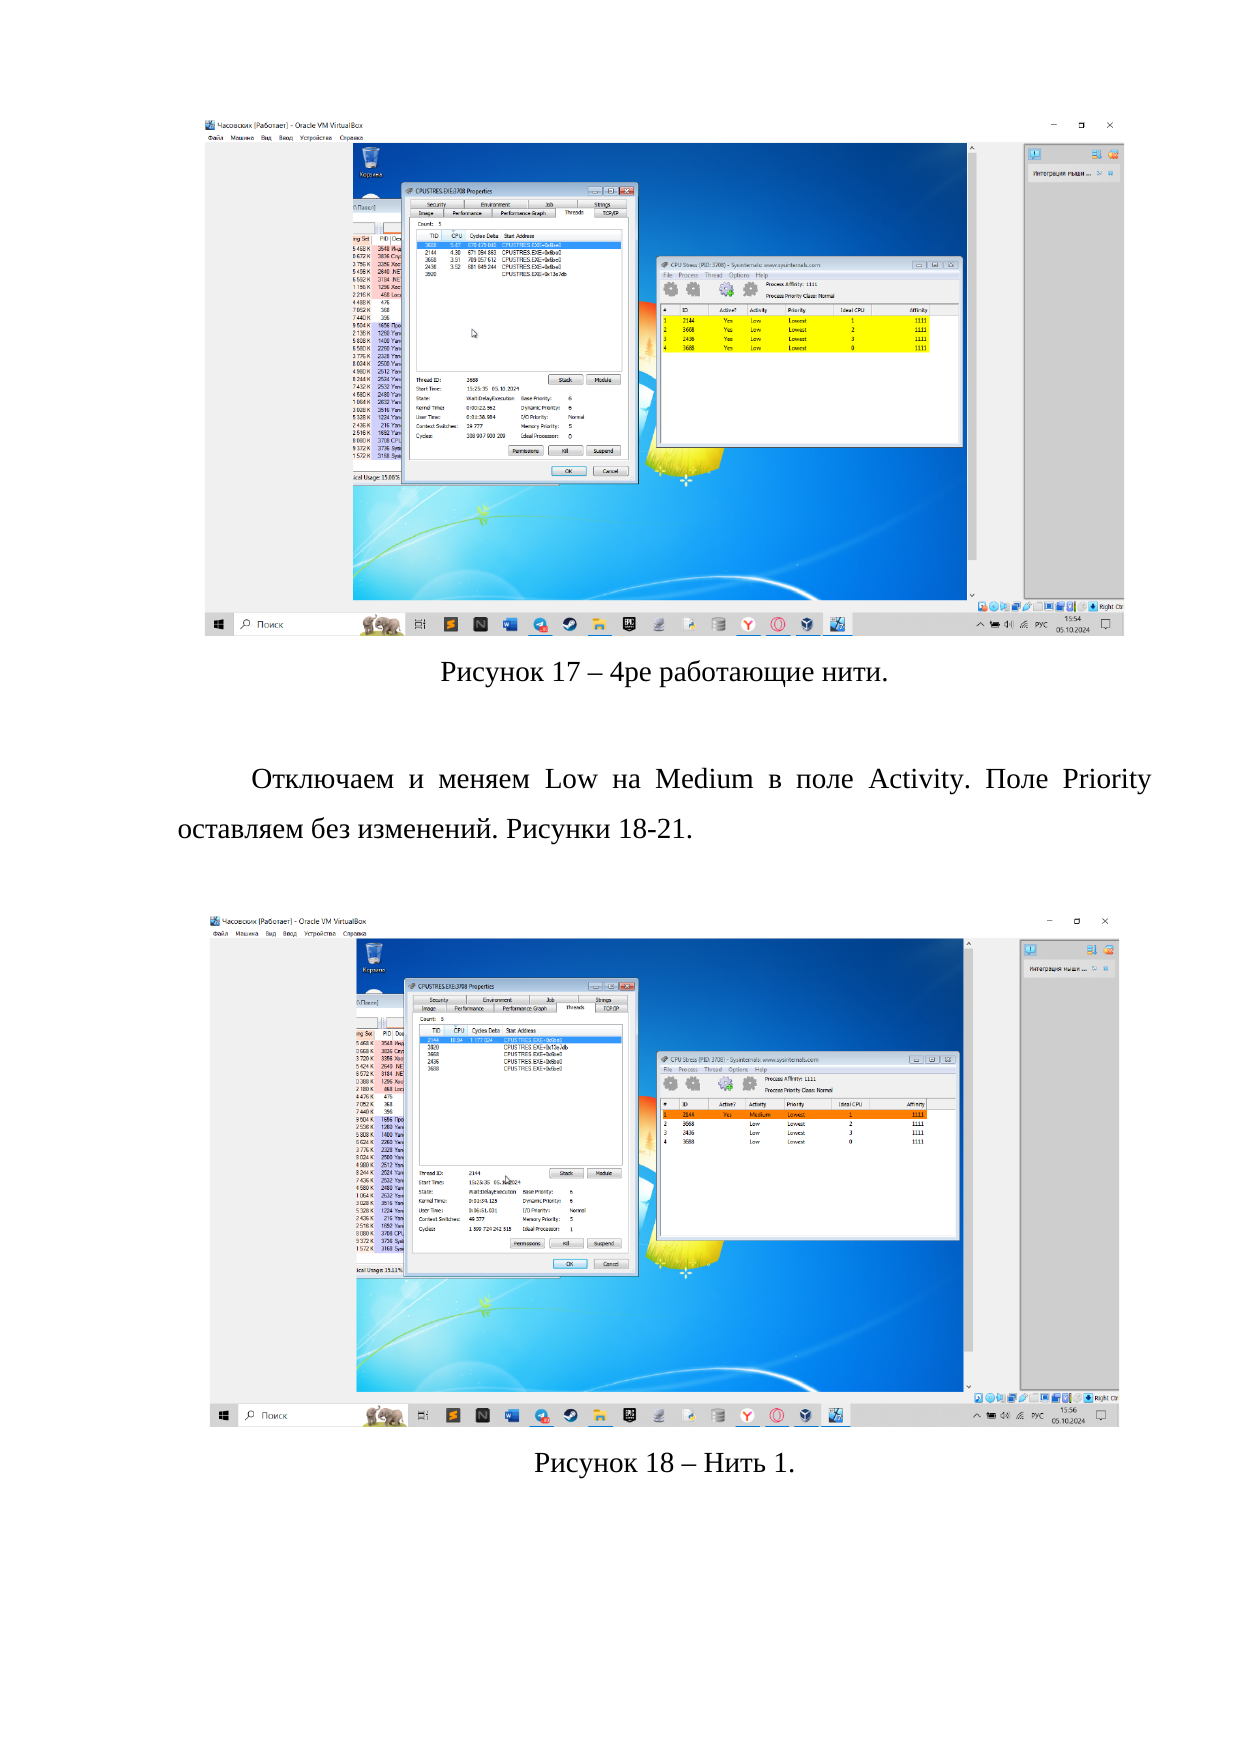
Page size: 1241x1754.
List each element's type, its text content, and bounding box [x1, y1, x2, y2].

text Рисунок 17 – 4ре работающие нити. [177, 654, 1152, 688]
text Рисунок 18 – Нить 1. [177, 1445, 1152, 1479]
text Отключаем и меняем Low на Medium в поле Activity. Поле Priority оставляем без изменений. Рисунки 18-21. [177, 761, 1152, 845]
picture [204, 118, 1125, 636]
picture [209, 914, 1120, 1427]
